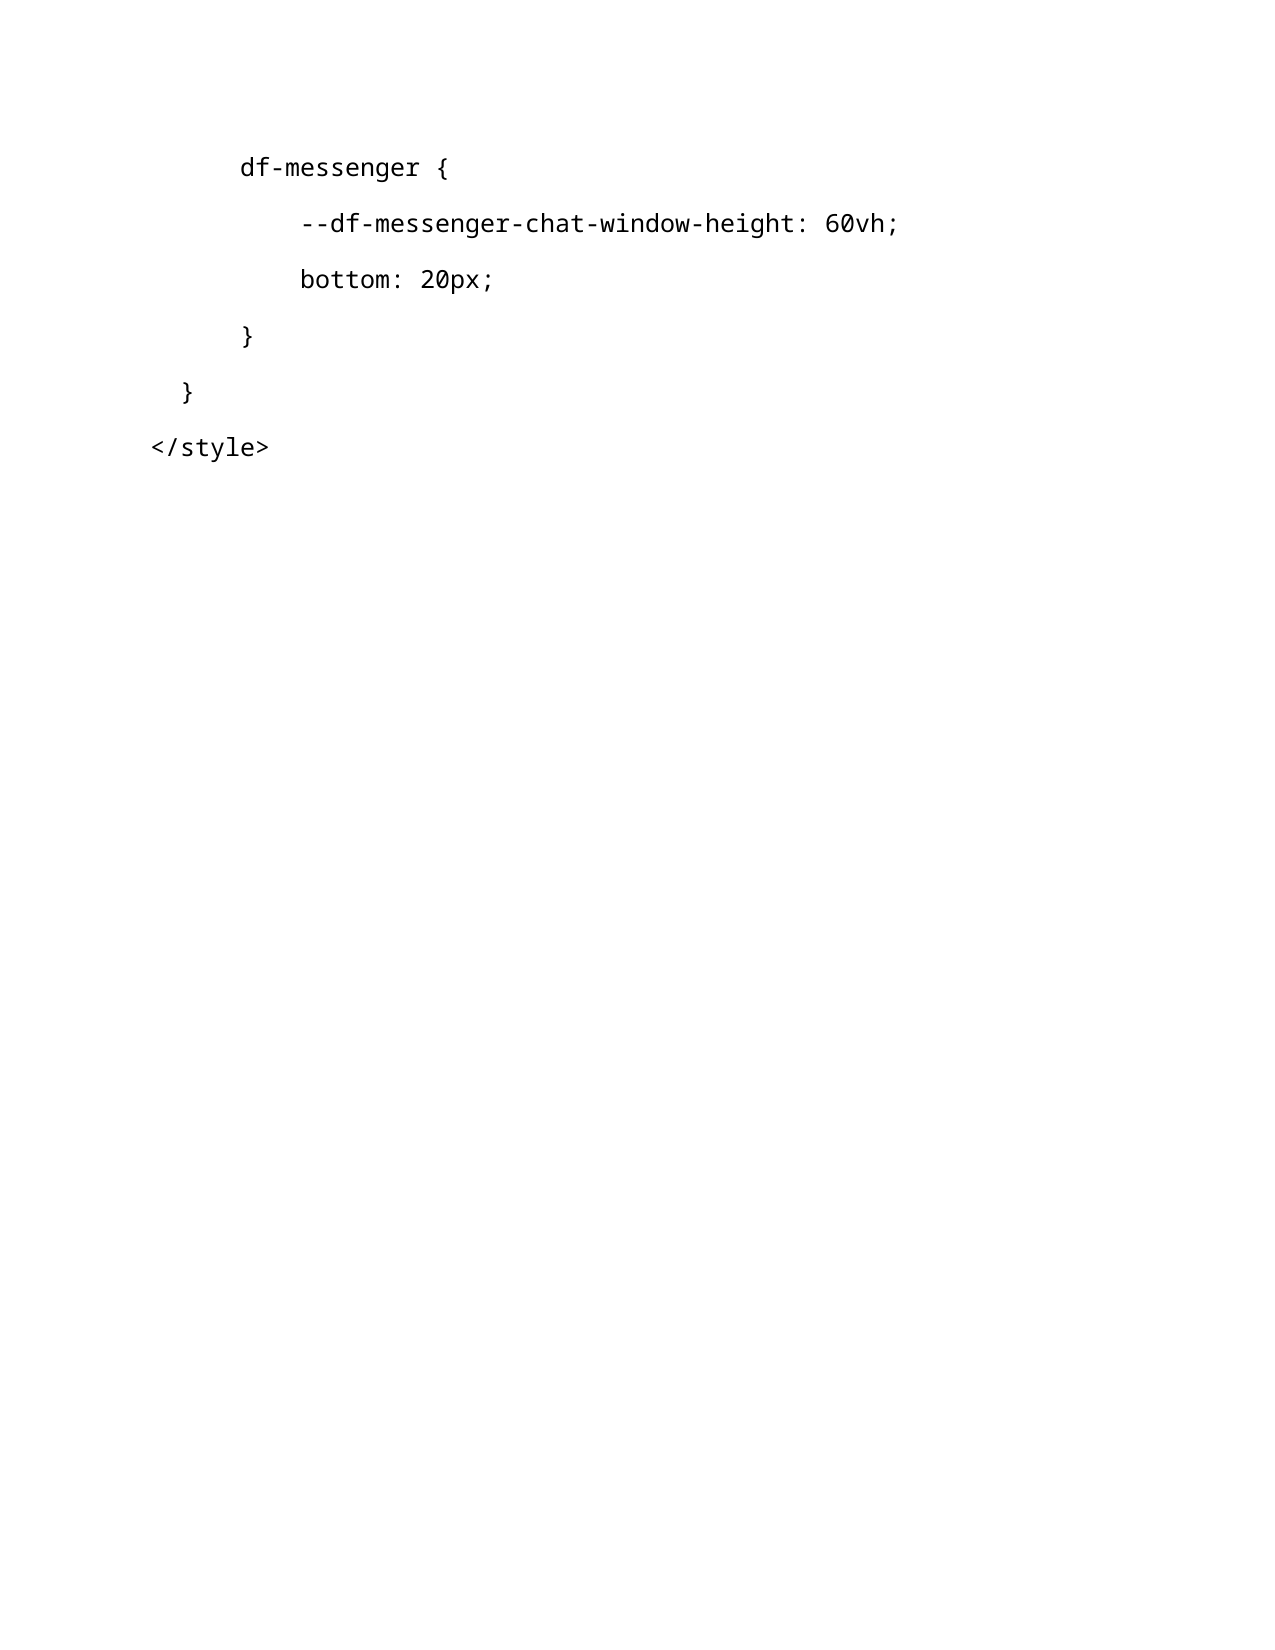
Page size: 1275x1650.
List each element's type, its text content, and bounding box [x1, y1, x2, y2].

text } [150, 373, 1125, 407]
text } [150, 317, 1125, 352]
text df-messenger { [150, 150, 1125, 184]
text </style> [150, 429, 1125, 463]
text bottom: 20px; [150, 262, 1125, 296]
text --df-messenger-chat-window-height: 60vh; [150, 206, 1125, 240]
